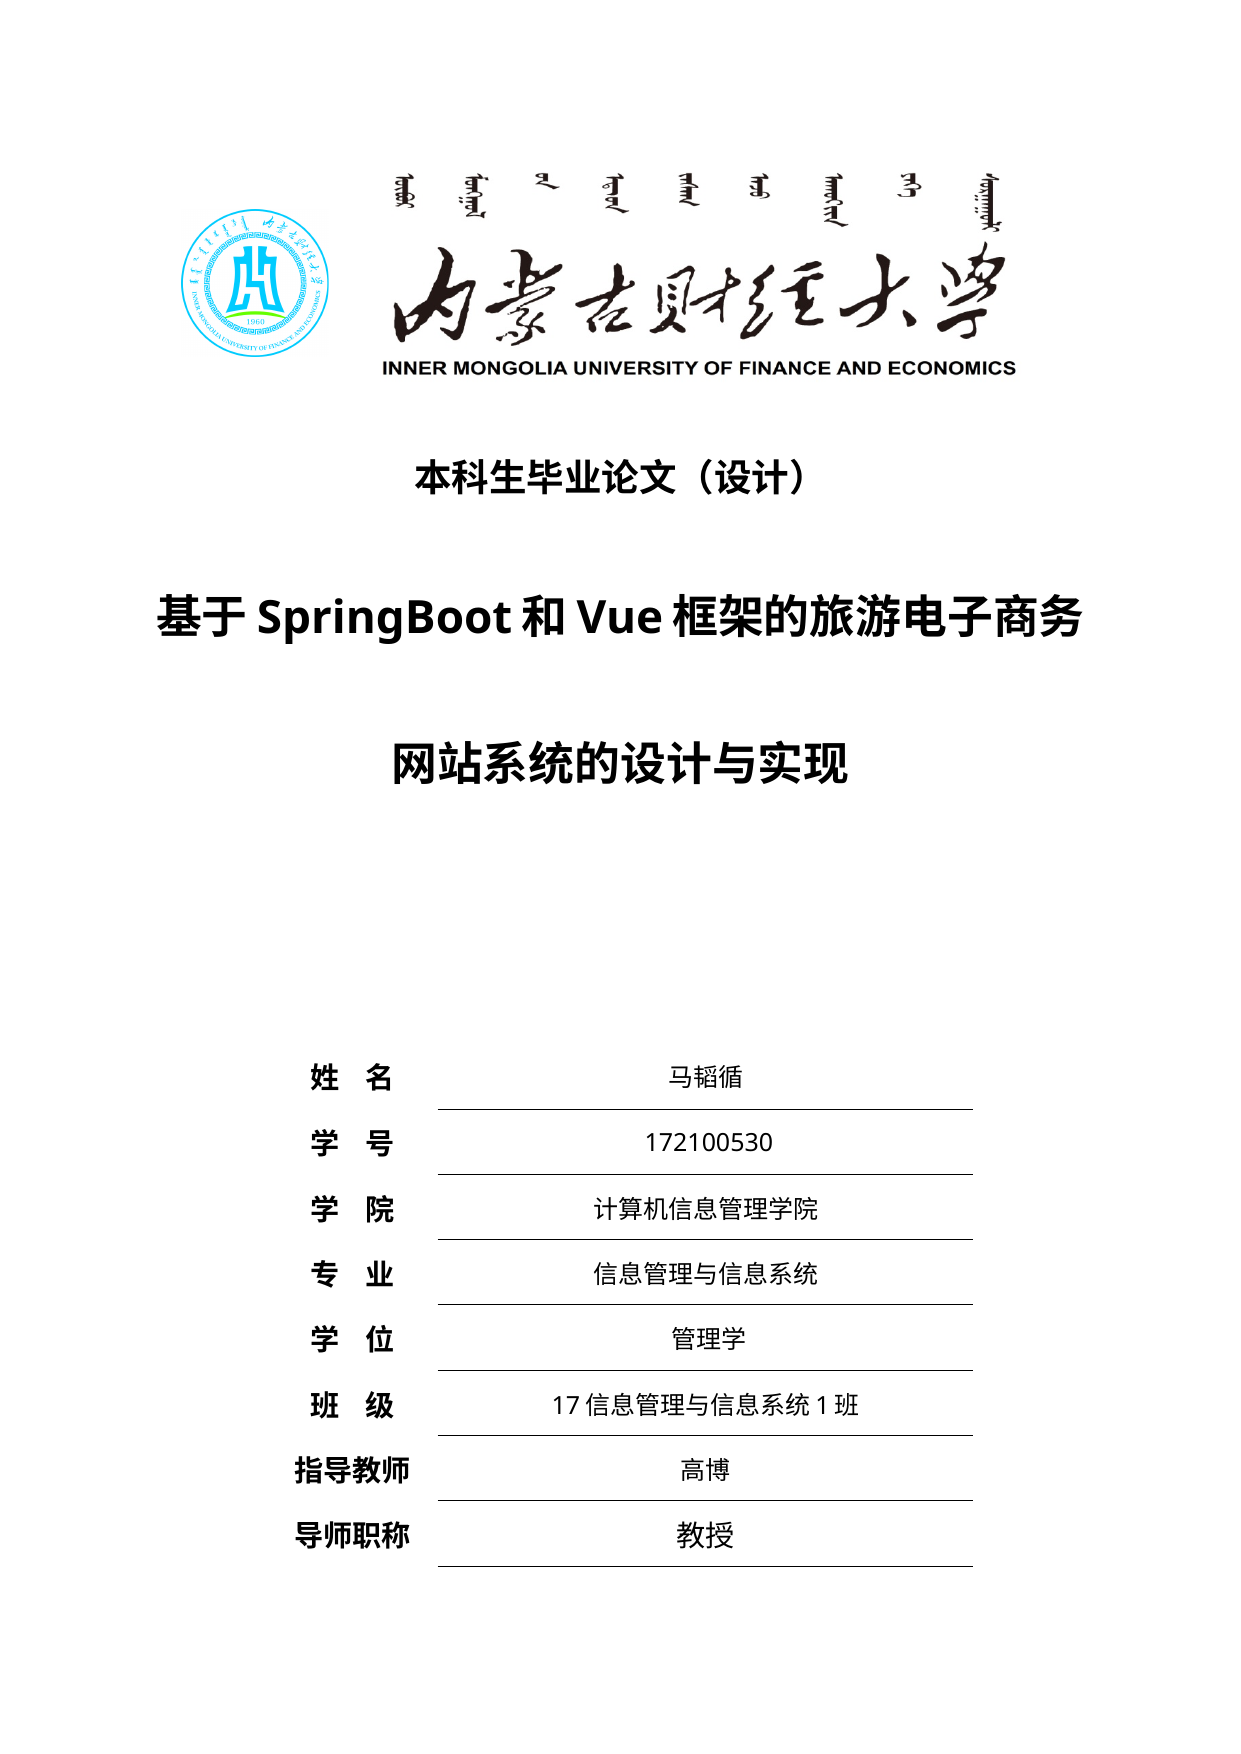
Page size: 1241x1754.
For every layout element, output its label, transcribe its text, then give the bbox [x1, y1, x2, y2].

table_cell 学 院 [267, 1174, 438, 1239]
table_cell 172100530 [438, 1110, 973, 1174]
table_cell 管理学 [438, 1305, 973, 1370]
table_cell 专 业 [267, 1239, 438, 1304]
table_cell 信息管理与信息系统 [438, 1240, 973, 1304]
table_cell 学 位 [267, 1304, 438, 1370]
table_cell 17信息管理与信息系统1班 [438, 1371, 973, 1435]
picture [181, 296, 241, 357]
picture [336, 161, 1052, 416]
picture [269, 297, 329, 357]
picture [268, 209, 329, 269]
title 基于SpringBoot和Vue框架的旅游电子商务网站系统的设计与实现 [148, 565, 1093, 809]
picture [181, 209, 242, 270]
table_cell 高博 [438, 1436, 973, 1500]
table_cell 导师职称 [267, 1500, 438, 1566]
picture [184, 212, 329, 357]
table_cell 计算机信息管理学院 [438, 1175, 973, 1239]
text 本科生毕业论文（设计） [148, 442, 1093, 507]
table_header 姓 名 [267, 1043, 438, 1108]
table_cell 班 级 [267, 1370, 438, 1435]
table_header 马韬循 [438, 1043, 973, 1108]
table_cell 教授 [438, 1501, 973, 1566]
table_cell 学 号 [267, 1109, 438, 1174]
table_cell 指导教师 [267, 1435, 438, 1500]
